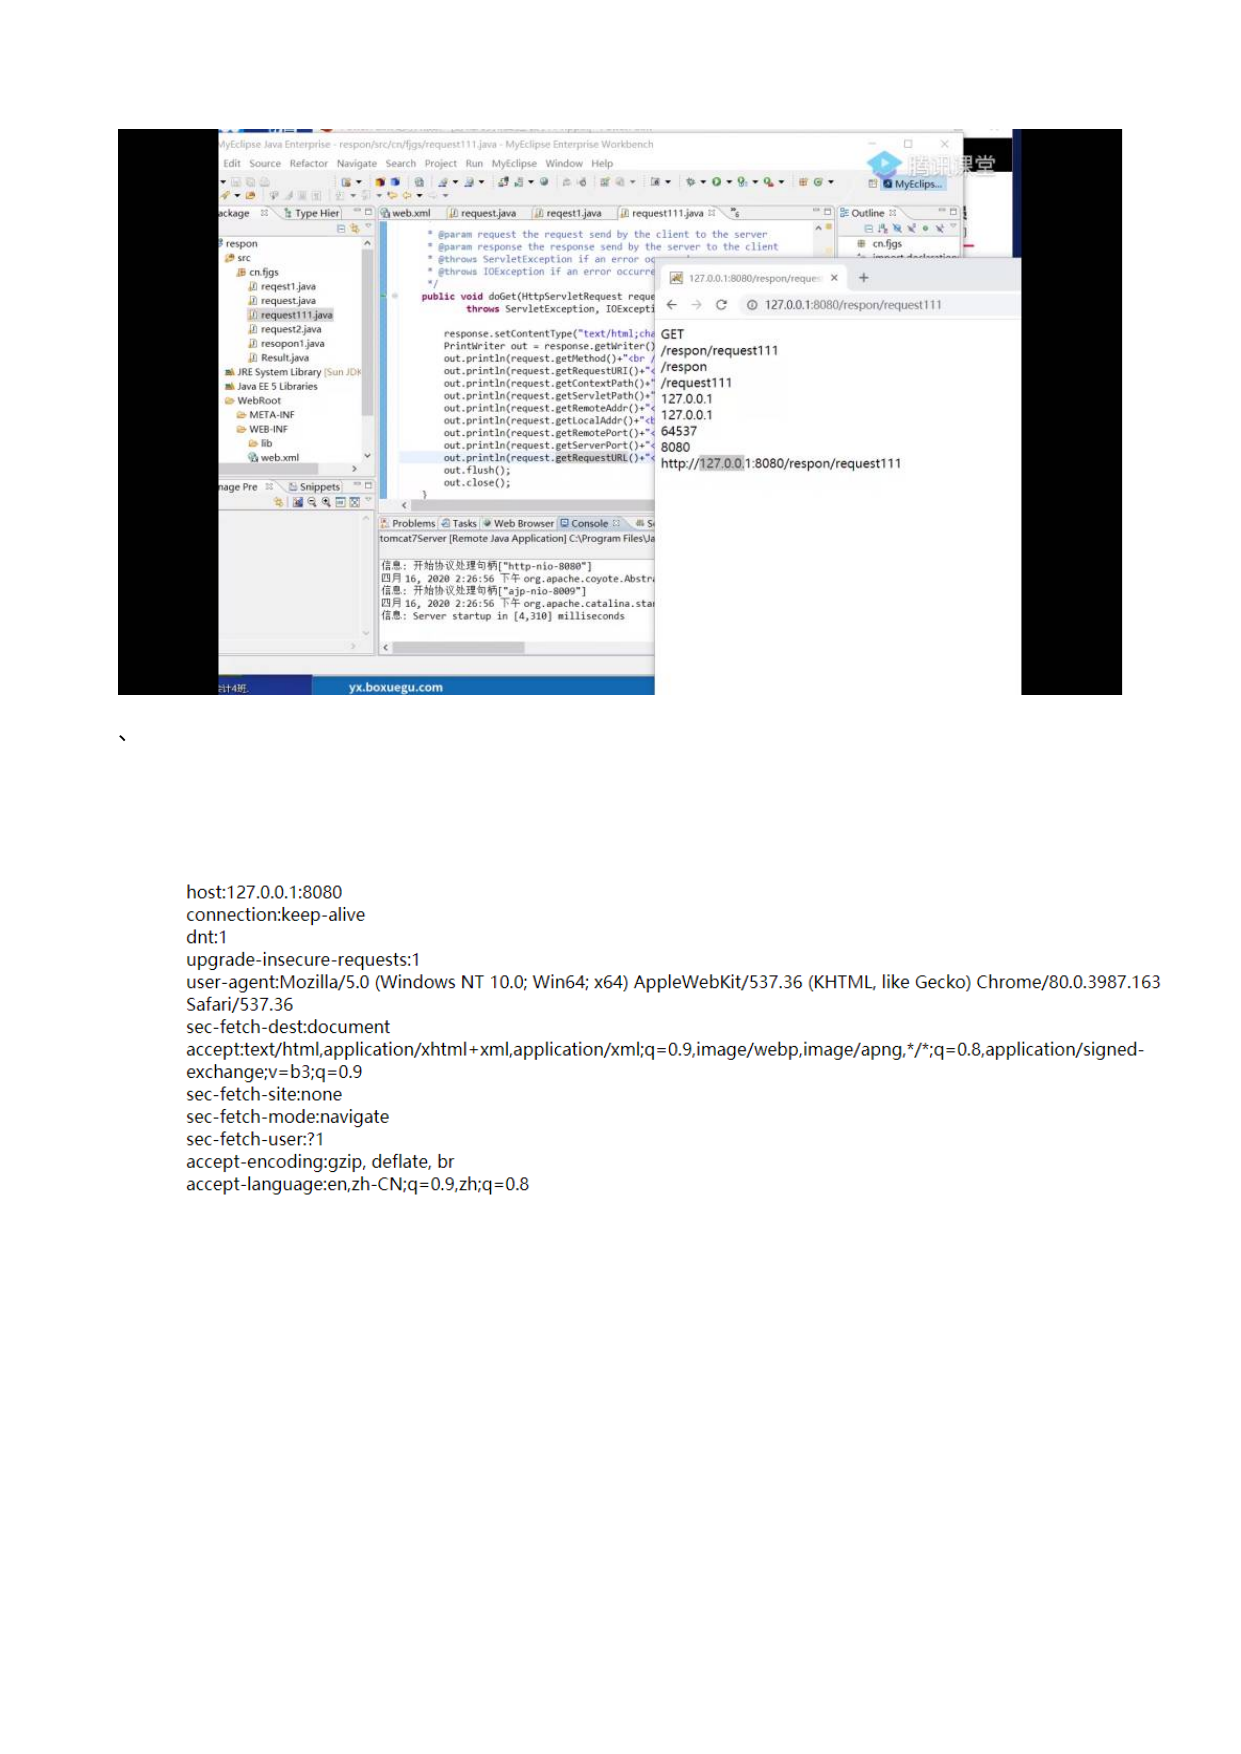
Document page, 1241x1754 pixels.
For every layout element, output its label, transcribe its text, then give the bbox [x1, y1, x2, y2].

picture [183, 877, 1188, 1217]
picture [118, 129, 1123, 695]
text 、 [118, 714, 1122, 747]
